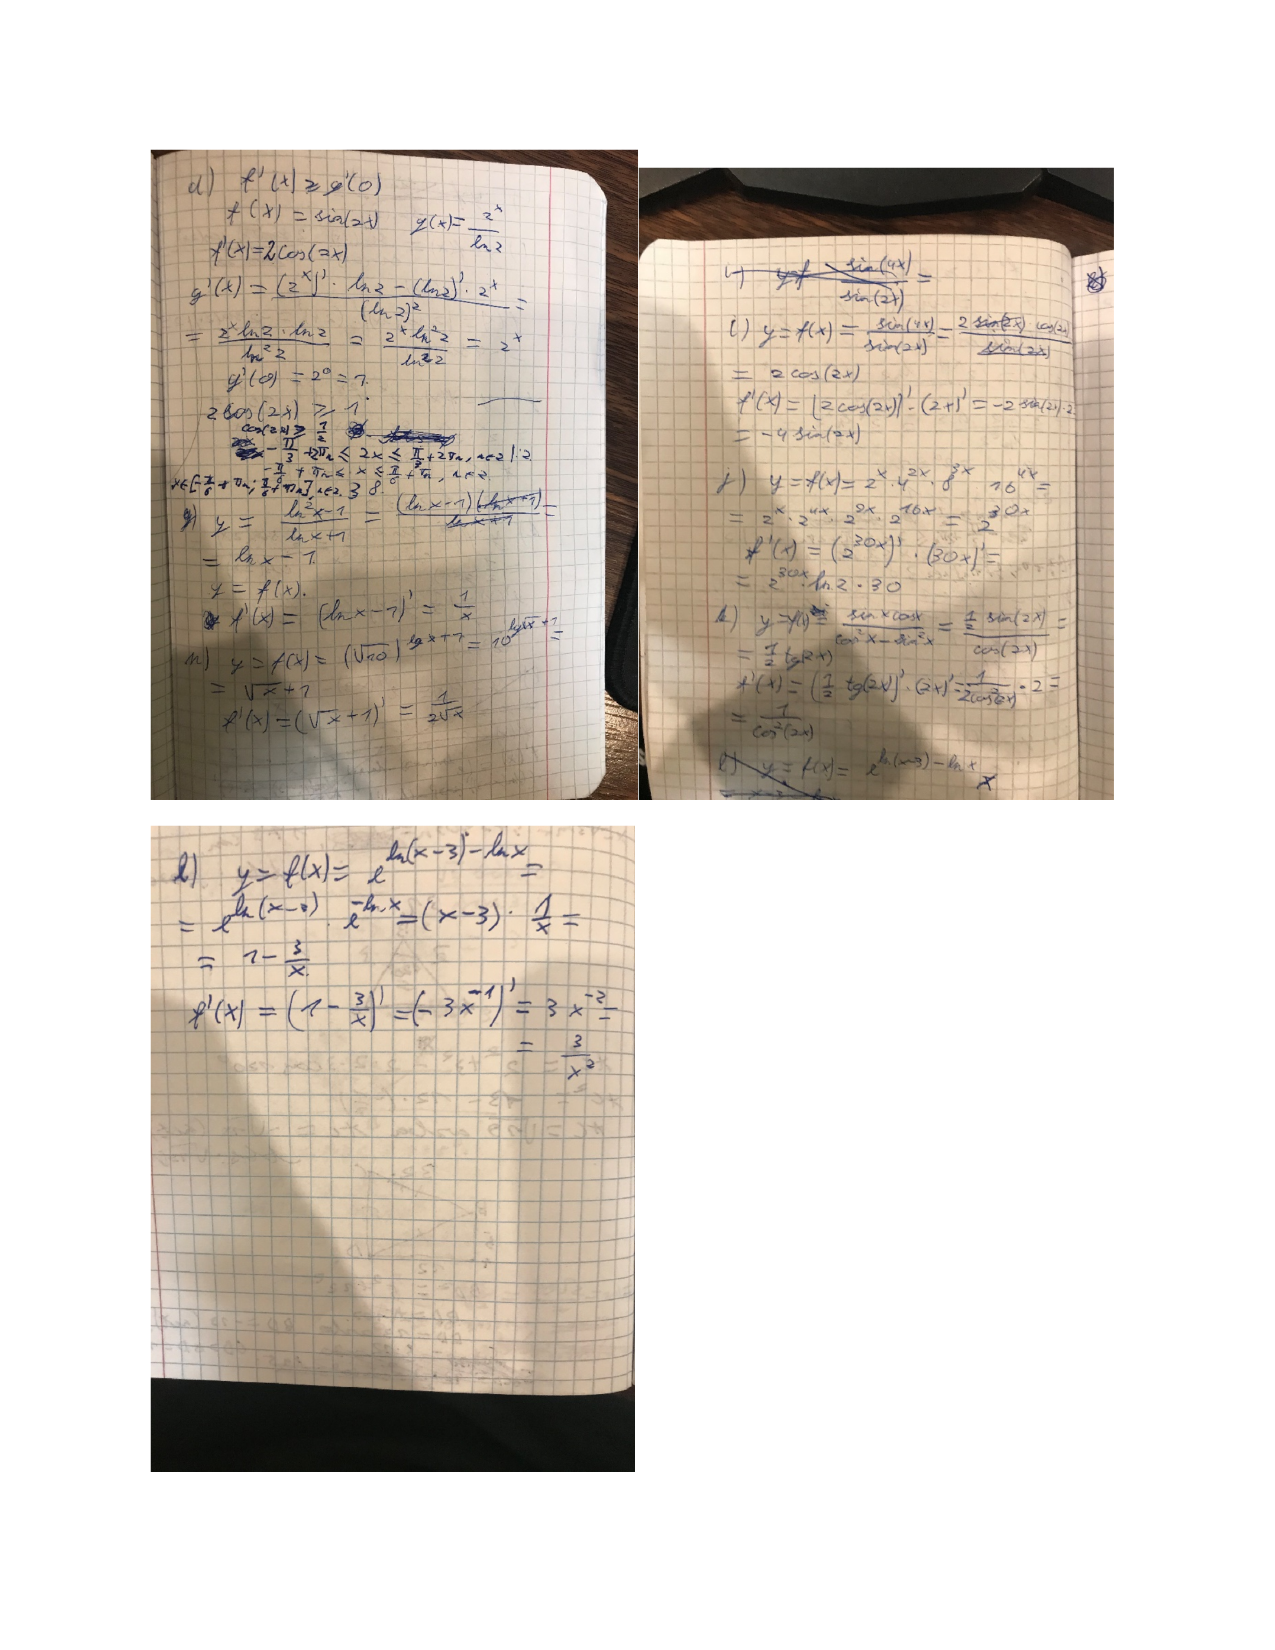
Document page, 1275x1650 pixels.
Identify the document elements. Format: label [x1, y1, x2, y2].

picture [151, 150, 638, 799]
picture [639, 168, 1113, 800]
picture [151, 826, 635, 1471]
